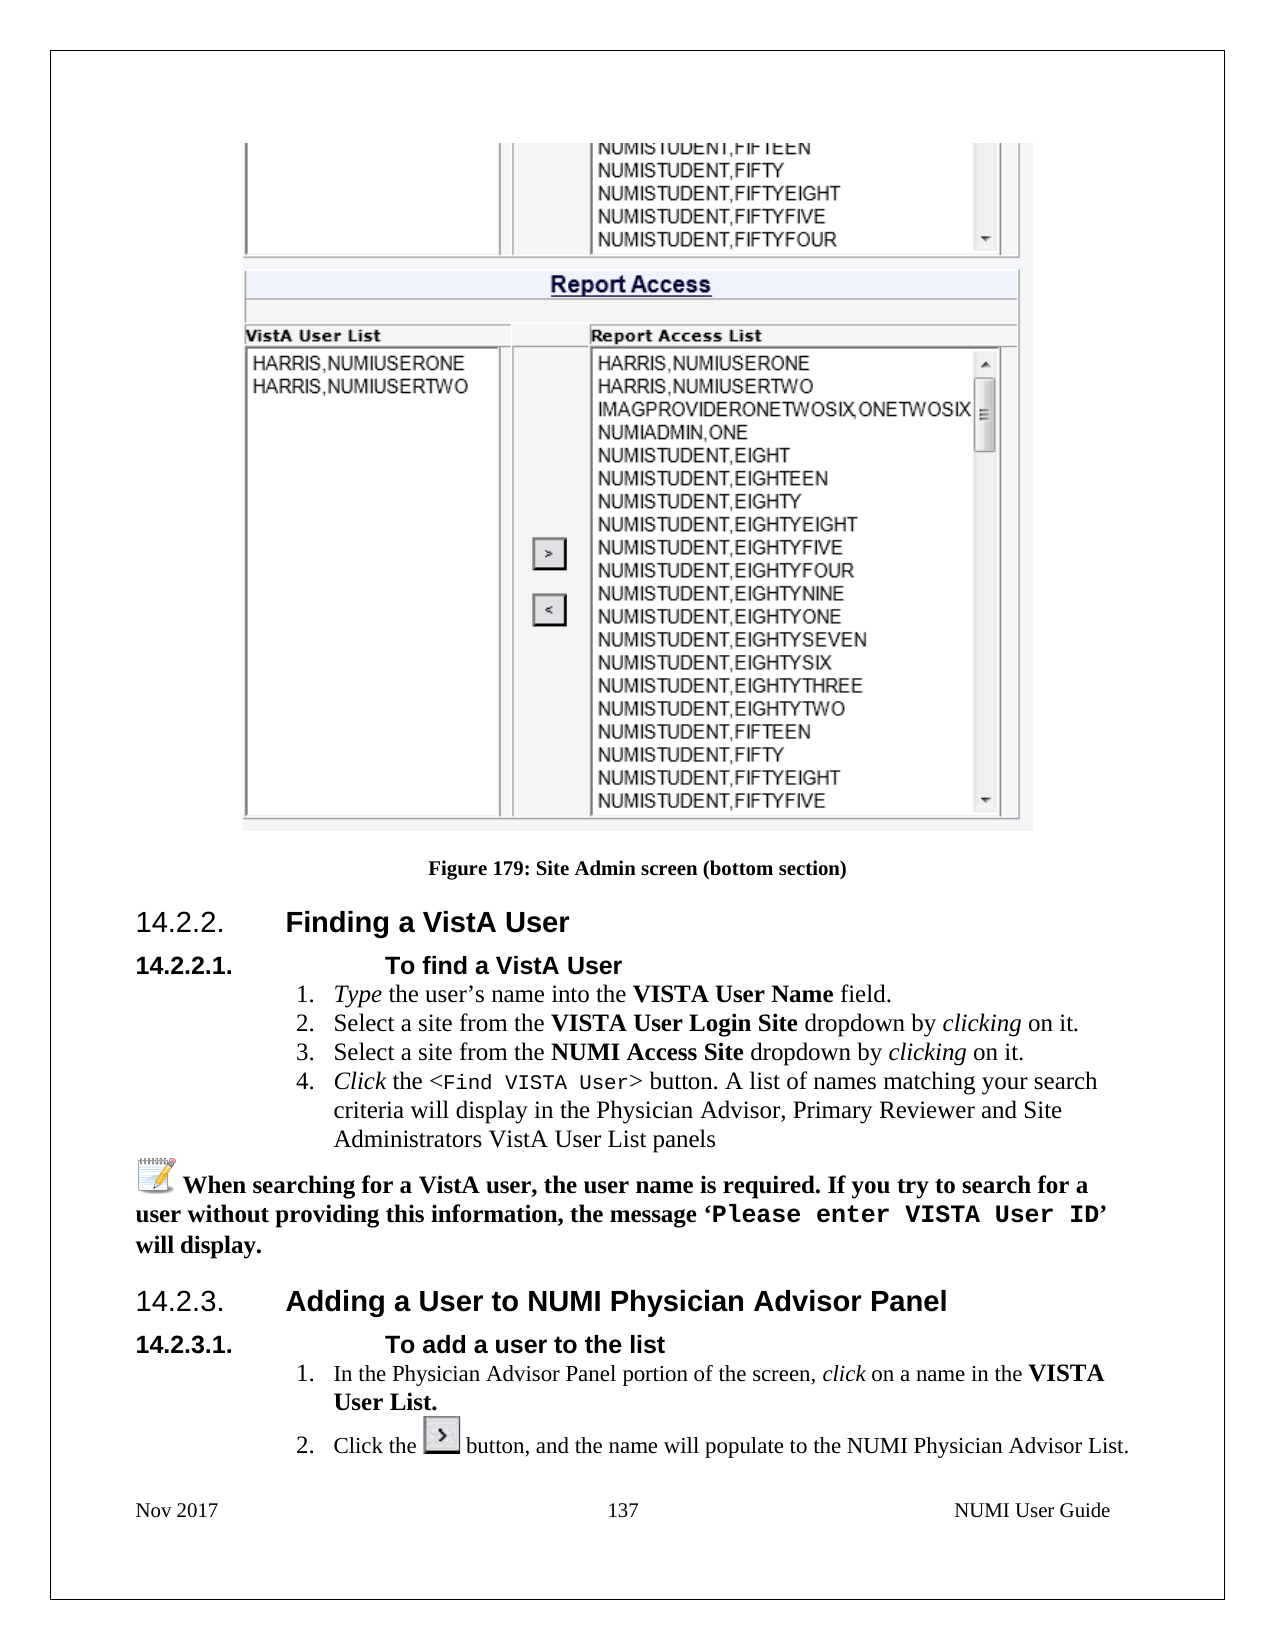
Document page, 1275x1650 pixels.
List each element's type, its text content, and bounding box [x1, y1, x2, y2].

list Type the user’s name into the VISTA User Name field. [296, 980, 1139, 1008]
list In the Physician Advisor Panel portion of the screen, click on a name in the VISTA User List. [296, 1358, 1139, 1416]
list Select a site from the NUMI Access Site dropdown by clicking on it. [296, 1037, 1139, 1066]
subtitle Adding a User to NUMI Physician Advisor Panel [135, 1284, 1139, 1317]
subtitle To add a user to the list [135, 1330, 1139, 1358]
picture [422, 1416, 461, 1454]
picture [135, 1153, 177, 1194]
subtitle To find a VistA User [135, 951, 1139, 980]
list Click the button, and the name will populate to the NUMI Physician Advisor List. [296, 1416, 1139, 1459]
subtitle Finding a VistA User [135, 905, 1139, 938]
text Figure : Site Admin screen (bottom section) [135, 856, 1139, 880]
list Select a site from the VISTA User Login Site dropdown by clicking on it. [296, 1008, 1139, 1037]
text When searching for a VistA user, the user name is required. If you try to search for a user without providing this information, the message ‘Please enter VISTA User ID’ will display. [135, 1153, 1139, 1259]
list Click the <Find VISTA User> button. A list of names matching your search criteria will display in the Physician Advisor, Primary Reviewer and Site Administrators VistA User List panels [296, 1067, 1128, 1153]
picture [242, 143, 1033, 831]
